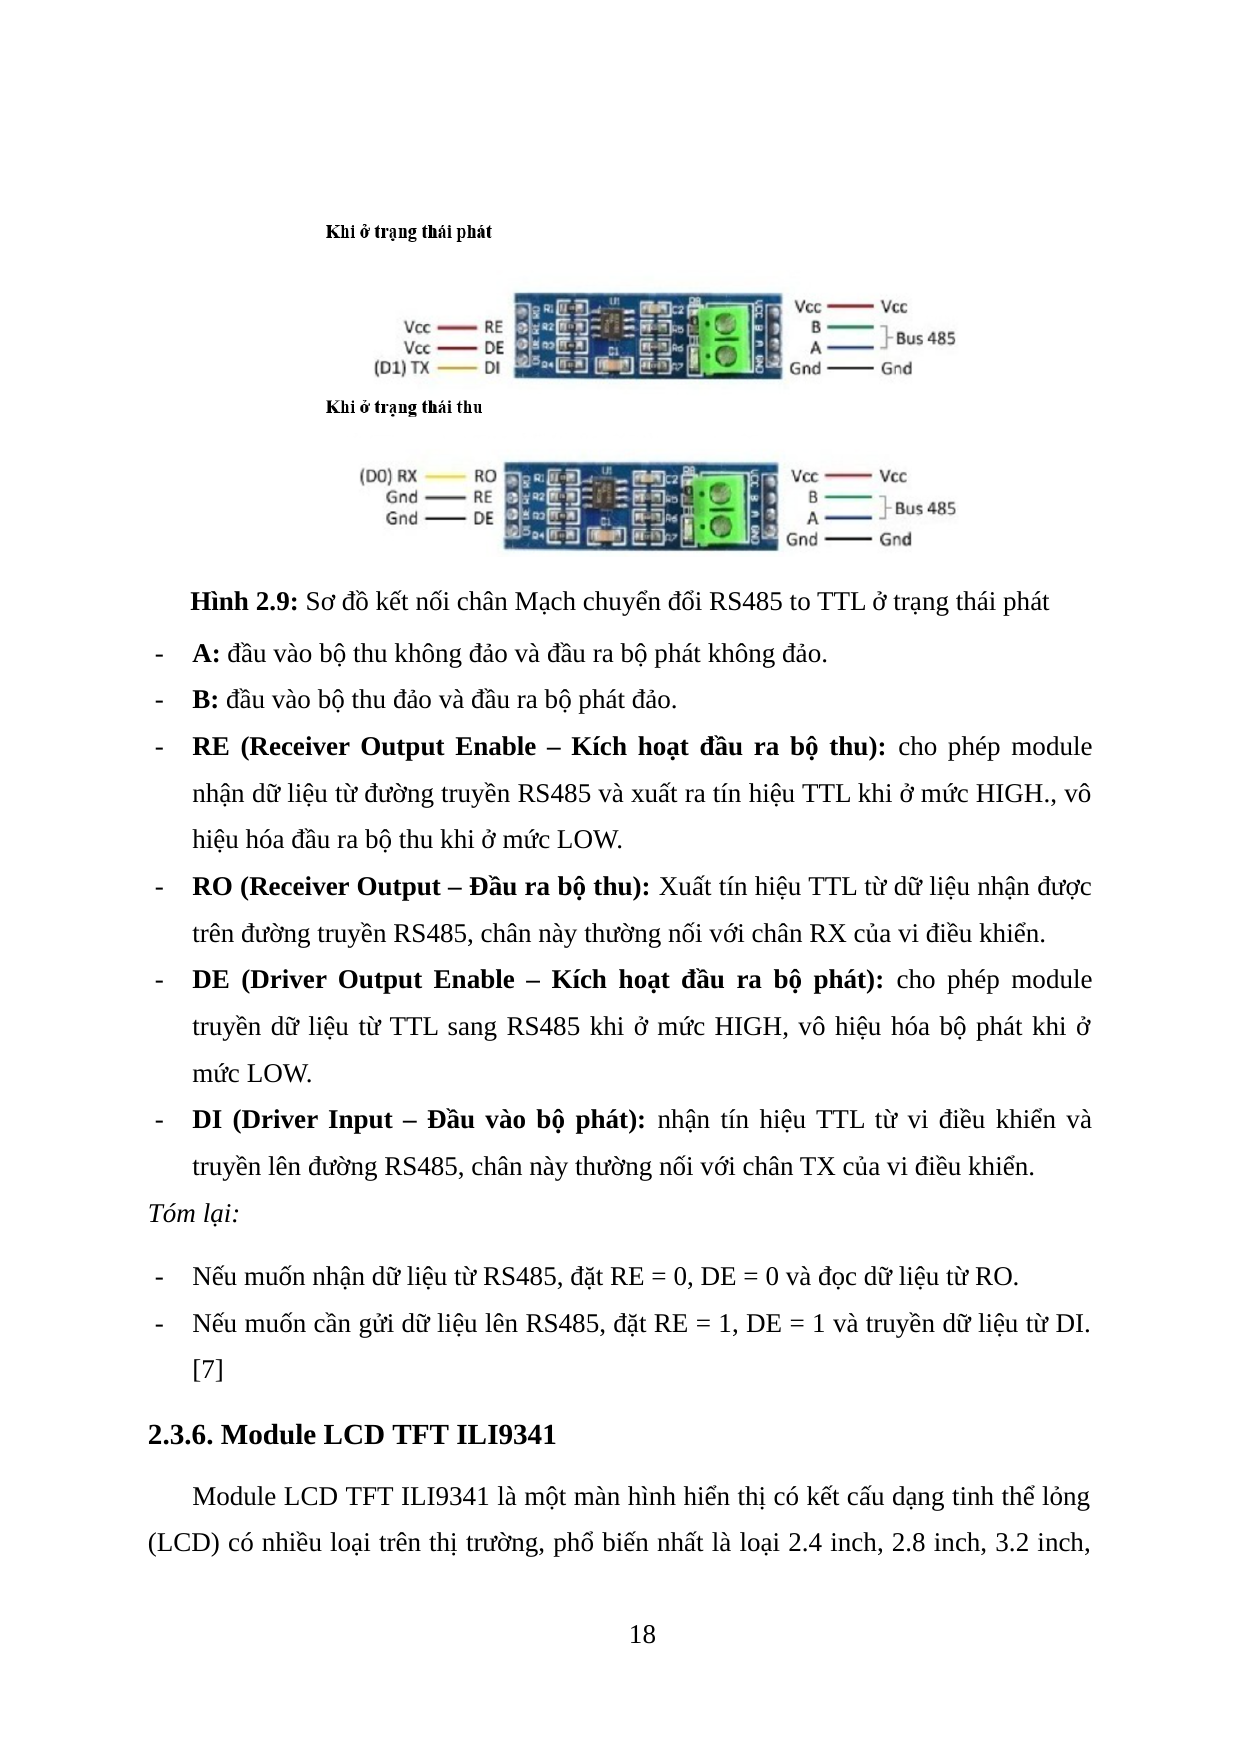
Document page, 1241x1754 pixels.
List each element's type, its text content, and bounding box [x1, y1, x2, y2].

picture [300, 206, 970, 557]
list Nếu muốn nhận dữ liệu từ RS485, đặt RE = 0, DE = 0 và đọc dữ liệu từ RO. [154, 1260, 1092, 1291]
list DE (Driver Output Enable – Kích hoạt đầu ra bộ phát): cho phép module truyền dữ liệu từ TTL sang RS485 khi ở mức HIGH, vô hiệu hóa bộ phát khi ở mức LOW. [154, 963, 1092, 1088]
list B: đầu vào bộ thu đảo và đầu ra bộ phát đảo. [154, 683, 1092, 714]
list Nếu muốn cần gửi dữ liệu lên RS485, đặt RE = 1, DE = 1 và truyền dữ liệu từ DI.[7] [154, 1307, 1092, 1384]
text Hình 2.9: Sơ đồ kết nối chân Mạch chuyển đổi RS485 to TTL ở trạng thái phát [148, 585, 1092, 616]
list RE (Receiver Output Enable – Kích hoạt đầu ra bộ thu): cho phép module nhận dữ liệu từ đường truyền RS485 và xuất ra tín hiệu TTL khi ở mức HIGH., vô hiệu hóa đầu ra bộ thu khi ở mức LOW. [154, 730, 1092, 854]
list RO (Receiver Output – Đầu ra bộ thu): Xuất tín hiệu TTL từ dữ liệu nhận được trên đường truyền RS485, chân này thường nối với chân RX của vi điều khiển. [154, 870, 1092, 948]
list DI (Driver Input – Đầu vào bộ phát): nhận tín hiệu TTL từ vi điều khiển và truyền lên đường RS485, chân này thường nối với chân TX của vi điều khiển. [154, 1103, 1092, 1181]
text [148, 1479, 1092, 1557]
text Tóm lại: [148, 1197, 1092, 1228]
subtitle 2.3.6. Module LCD TFT ILI9341 [148, 1417, 1092, 1450]
list A: đầu vào bộ thu không đảo và đầu ra bộ phát không đảo. [154, 637, 1092, 668]
